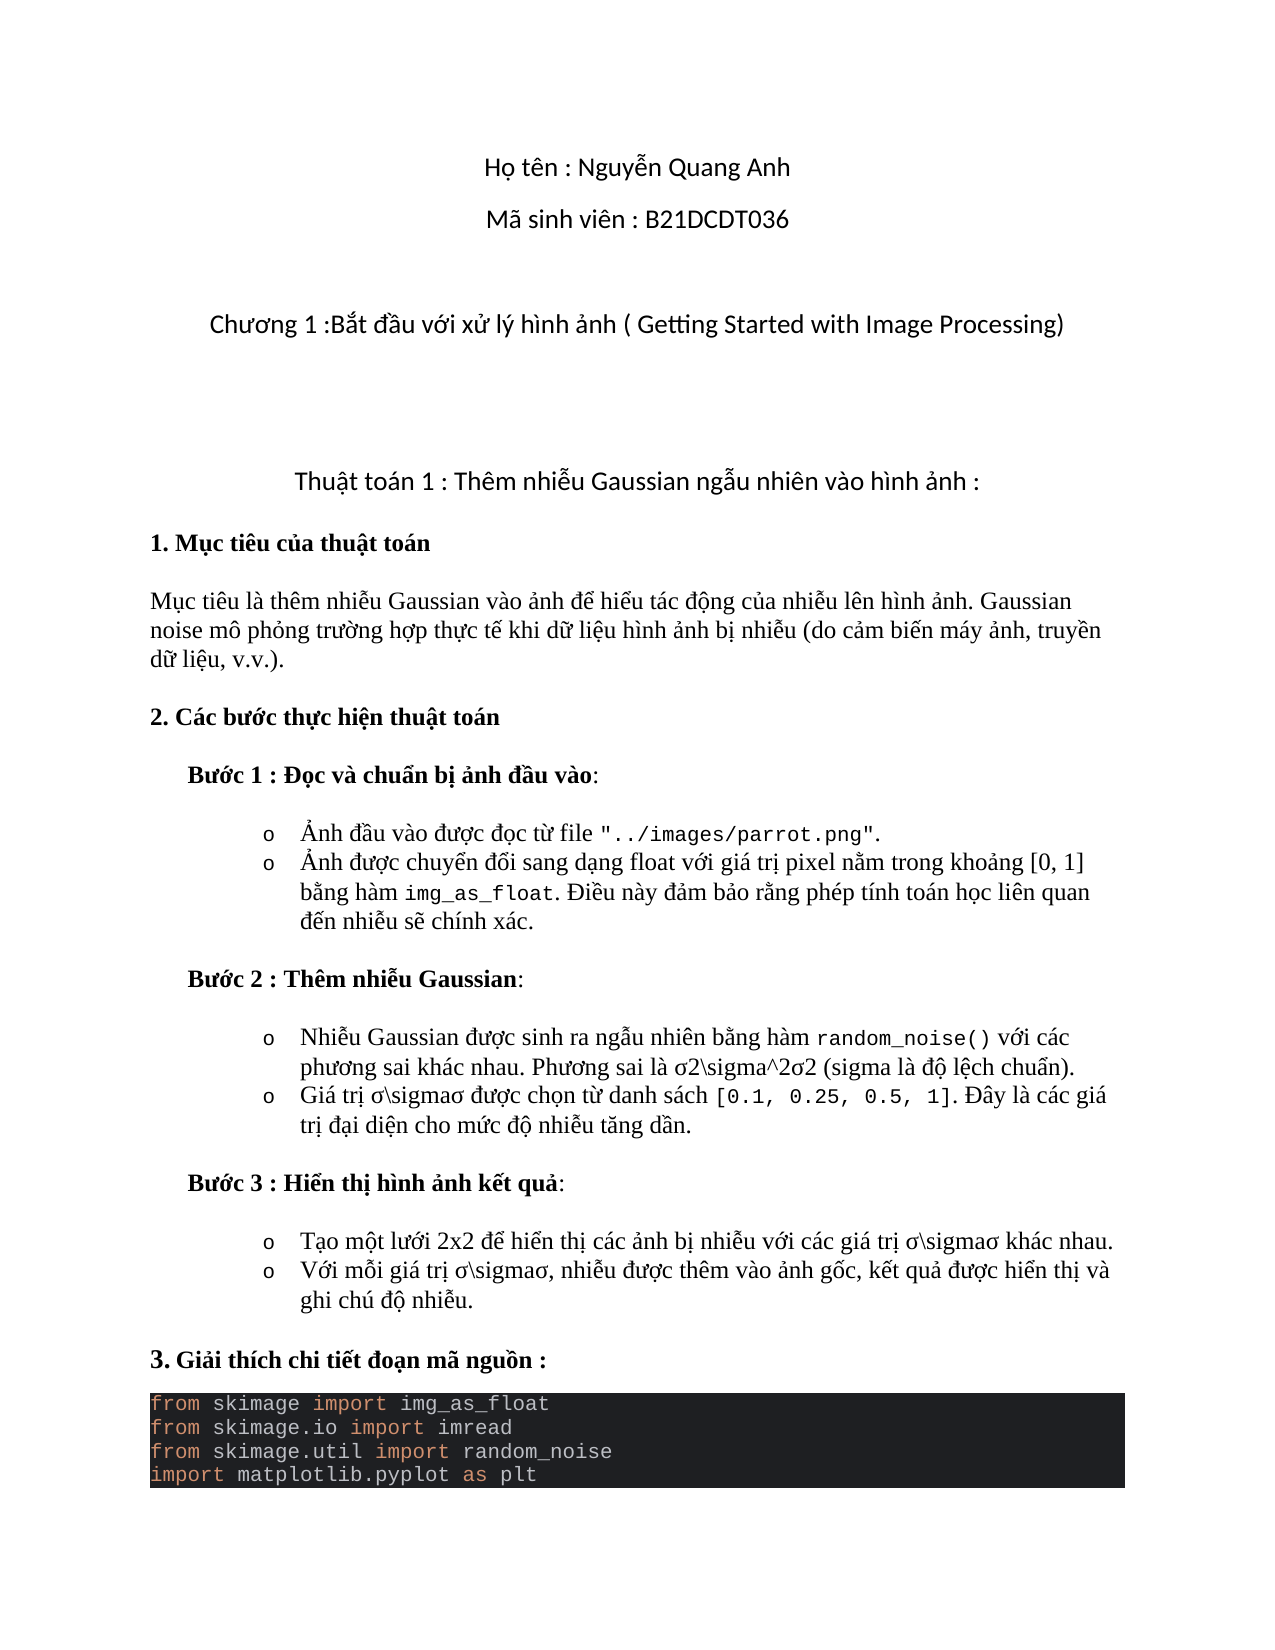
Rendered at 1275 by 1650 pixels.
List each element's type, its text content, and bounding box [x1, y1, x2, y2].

list Ảnh đầu vào được đọc từ file "../images/parrot.png". [262, 818, 1125, 847]
text Thuật toán 1 : Thêm nhiễu Gaussian ngẫu nhiên vào hình ảnh : [150, 464, 1125, 497]
list Tạo một lưới 2x2 để hiển thị các ảnh bị nhiễu với các giá trị σ\sigmaσ khác nhau. [262, 1226, 1125, 1256]
list Giá trị σ\sigmaσ được chọn từ danh sách [0.1, 0.25, 0.5, 1]. Đây là các giá trị đại diện cho mức độ nhiễu tăng dần. [262, 1081, 1125, 1139]
text Bước 1 : Đọc và chuẩn bị ảnh đầu vào: [187, 760, 1125, 788]
list Nhiễu Gaussian được sinh ra ngẫu nhiên bằng hàm random_noise() với các phương sai khác nhau. Phương sai là σ2\sigma^2σ2 (sigma là độ lệch chuẩn). [262, 1022, 1125, 1081]
list Ảnh được chuyển đổi sang dạng float với giá trị pixel nằm trong khoảng [0, 1] bằng hàm img_as_float. Điều này đảm bảo rằng phép tính toán học liên quan đến nhiễu sẽ chính xác. [262, 847, 1125, 935]
text Bước 3 : Hiển thị hình ảnh kết quả: [187, 1168, 1125, 1197]
text 1. Mục tiêu của thuật toán [150, 528, 1125, 557]
text 2. Các bước thực hiện thuật toán [150, 702, 1125, 731]
text Mục tiêu là thêm nhiễu Gaussian vào ảnh để hiểu tác động của nhiễu lên hình ảnh. Gaussian noise mô phỏng trường hợp thực tế khi dữ liệu hình ảnh bị nhiễu (do cảm biến máy ảnh, truyền dữ liệu, v.v.). [150, 586, 1125, 673]
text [150, 1393, 1125, 1488]
text 3. Giải thích chi tiết đoạn mã nguồn : [150, 1343, 1125, 1374]
text Mã sinh viên : B21DCDT036 [150, 202, 1125, 235]
text Bước 2 : Thêm nhiễu Gaussian: [150, 964, 1125, 993]
text Họ tên : Nguyễn Quang Anh [150, 150, 1125, 183]
list Với mỗi giá trị σ\sigmaσ, nhiễu được thêm vào ảnh gốc, kết quả được hiển thị và ghi chú độ nhiễu. [262, 1256, 1125, 1314]
text Chương 1 :Bắt đầu với xử lý hình ảnh ( Getting Started with Image Processing) [150, 307, 1125, 340]
